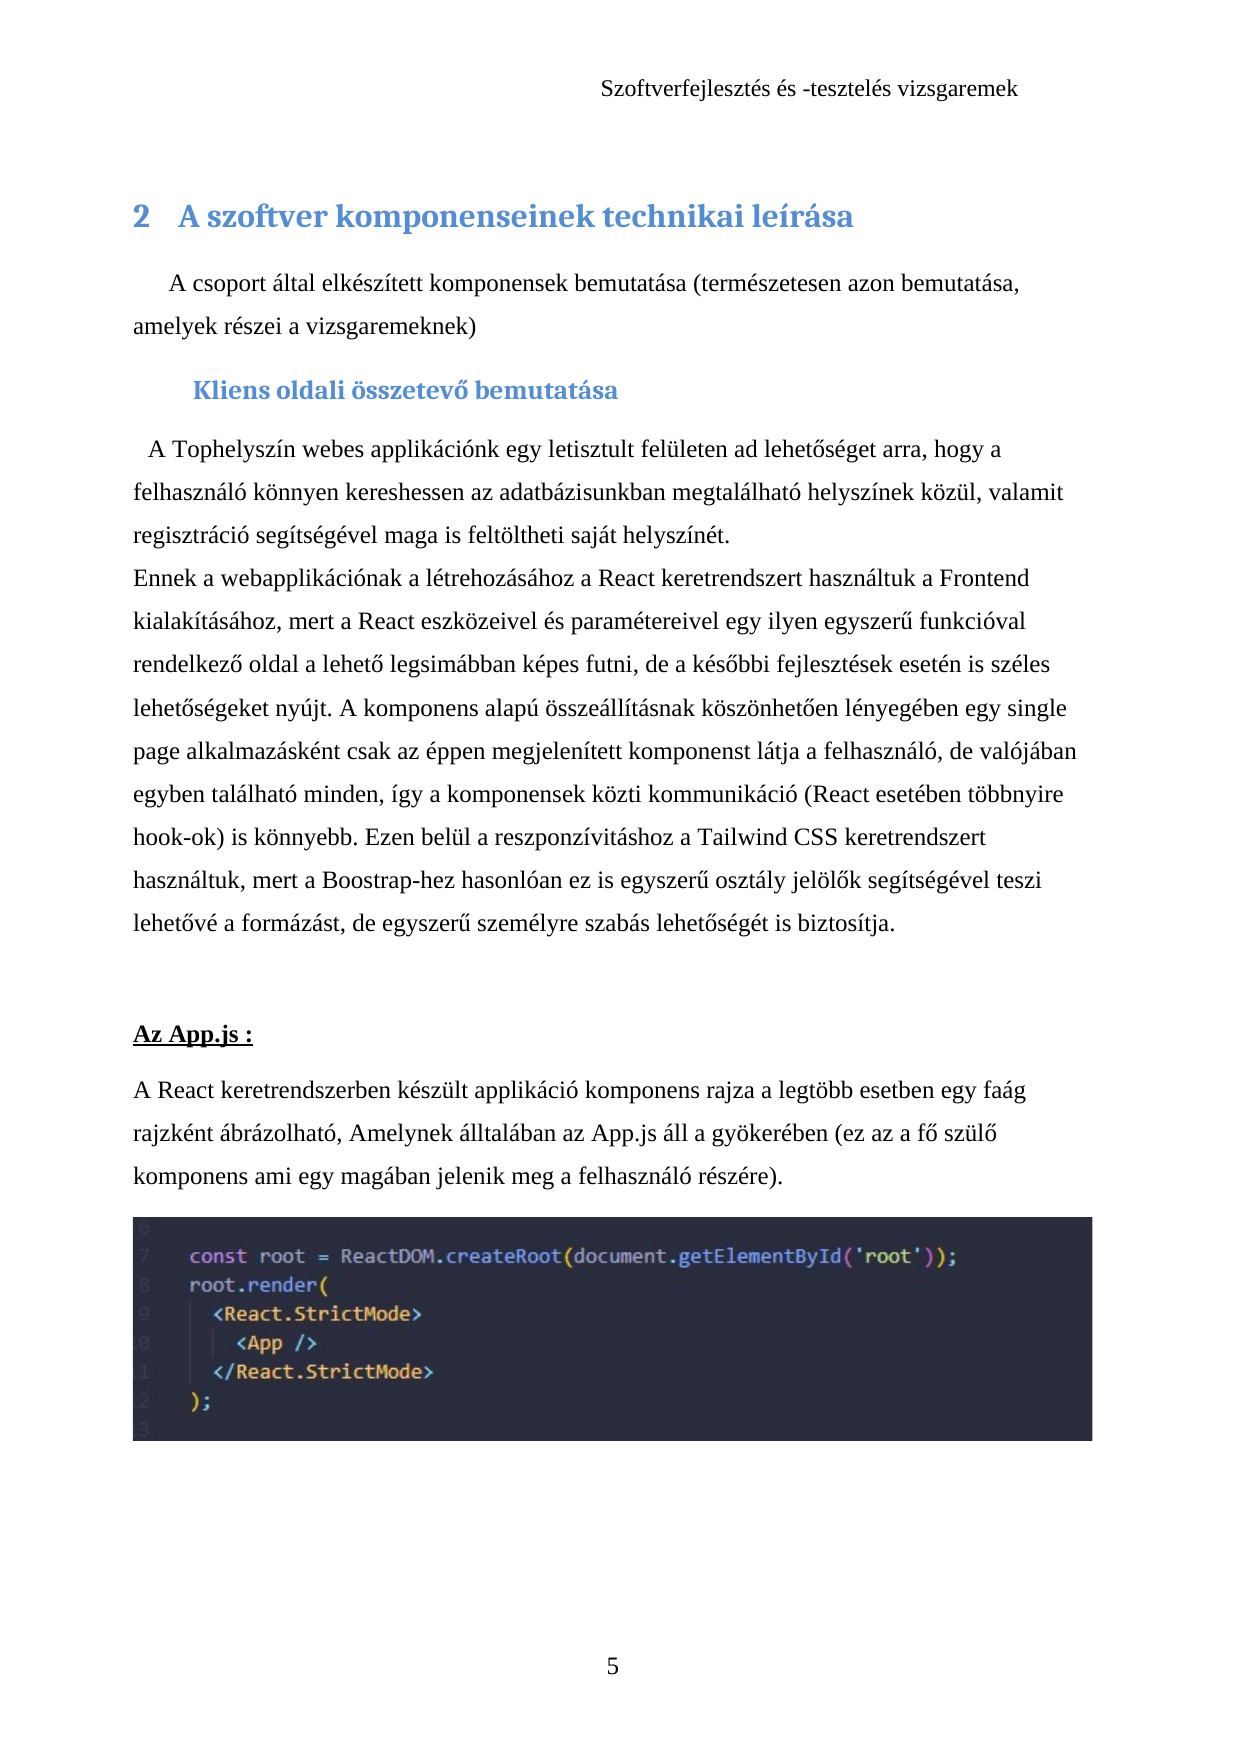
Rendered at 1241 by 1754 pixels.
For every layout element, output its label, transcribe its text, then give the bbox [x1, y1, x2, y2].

text A Tophelyszín webes applikációnk egy letisztult felületen ad lehetőséget arra, hogy a felhasználó könnyen kereshessen az adatbázisunkban megtalálható helyszínek közül, valamit regisztráció segítségével maga is feltöltheti saját helyszínét. Ennek a webapplikációnak a létrehozásához a React keretrendszert használtuk a Frontend kialakításához, mert a React eszközeivel és paramétereivel egy ilyen egyszerű funkcióval rendelkező oldal a lehető legsimábban képes futni, de a későbbi fejlesztések esetén is széles lehetőségeket nyújt. A komponens alapú összeállításnak köszönhetően lényegében egy single page alkalmazásként csak az éppen megjelenített komponenst látja a felhasználó, de valójában egyben található minden, így a komponensek közti kommunikáció (React esetében többnyire hook-ok) is könnyebb. Ezen belül a reszponzívitáshoz a Tailwind CSS keretrendszert használtuk, mert a Boostrap-hez hasonlóan ez is egyszerű osztály jelölők segítségével teszi lehetővé a formázást, de egyszerű személyre szabás lehetőségét is biztosítja. [133, 434, 1092, 937]
text Az App.js : [133, 1019, 1092, 1048]
text A csoport által elkészített komponensek bemutatása (természetesen azon bemutatása, amelyek részei a vizsgaremeknek) [133, 268, 1092, 339]
picture [132, 1217, 1093, 1441]
subtitle A szoftver komponenseinek technikai leírása [133, 198, 1092, 236]
text A React keretrendszerben készült applikáció komponens rajza a legtöbb esetben egy faág rajzként ábrázolható, Amelynek álltalában az App.js áll a gyökerében (ez az a fő szülő komponens ami egy magában jelenik meg a felhasználó részére). [133, 1075, 1092, 1190]
subtitle Kliens oldali összetevő bemutatása [193, 375, 1092, 406]
